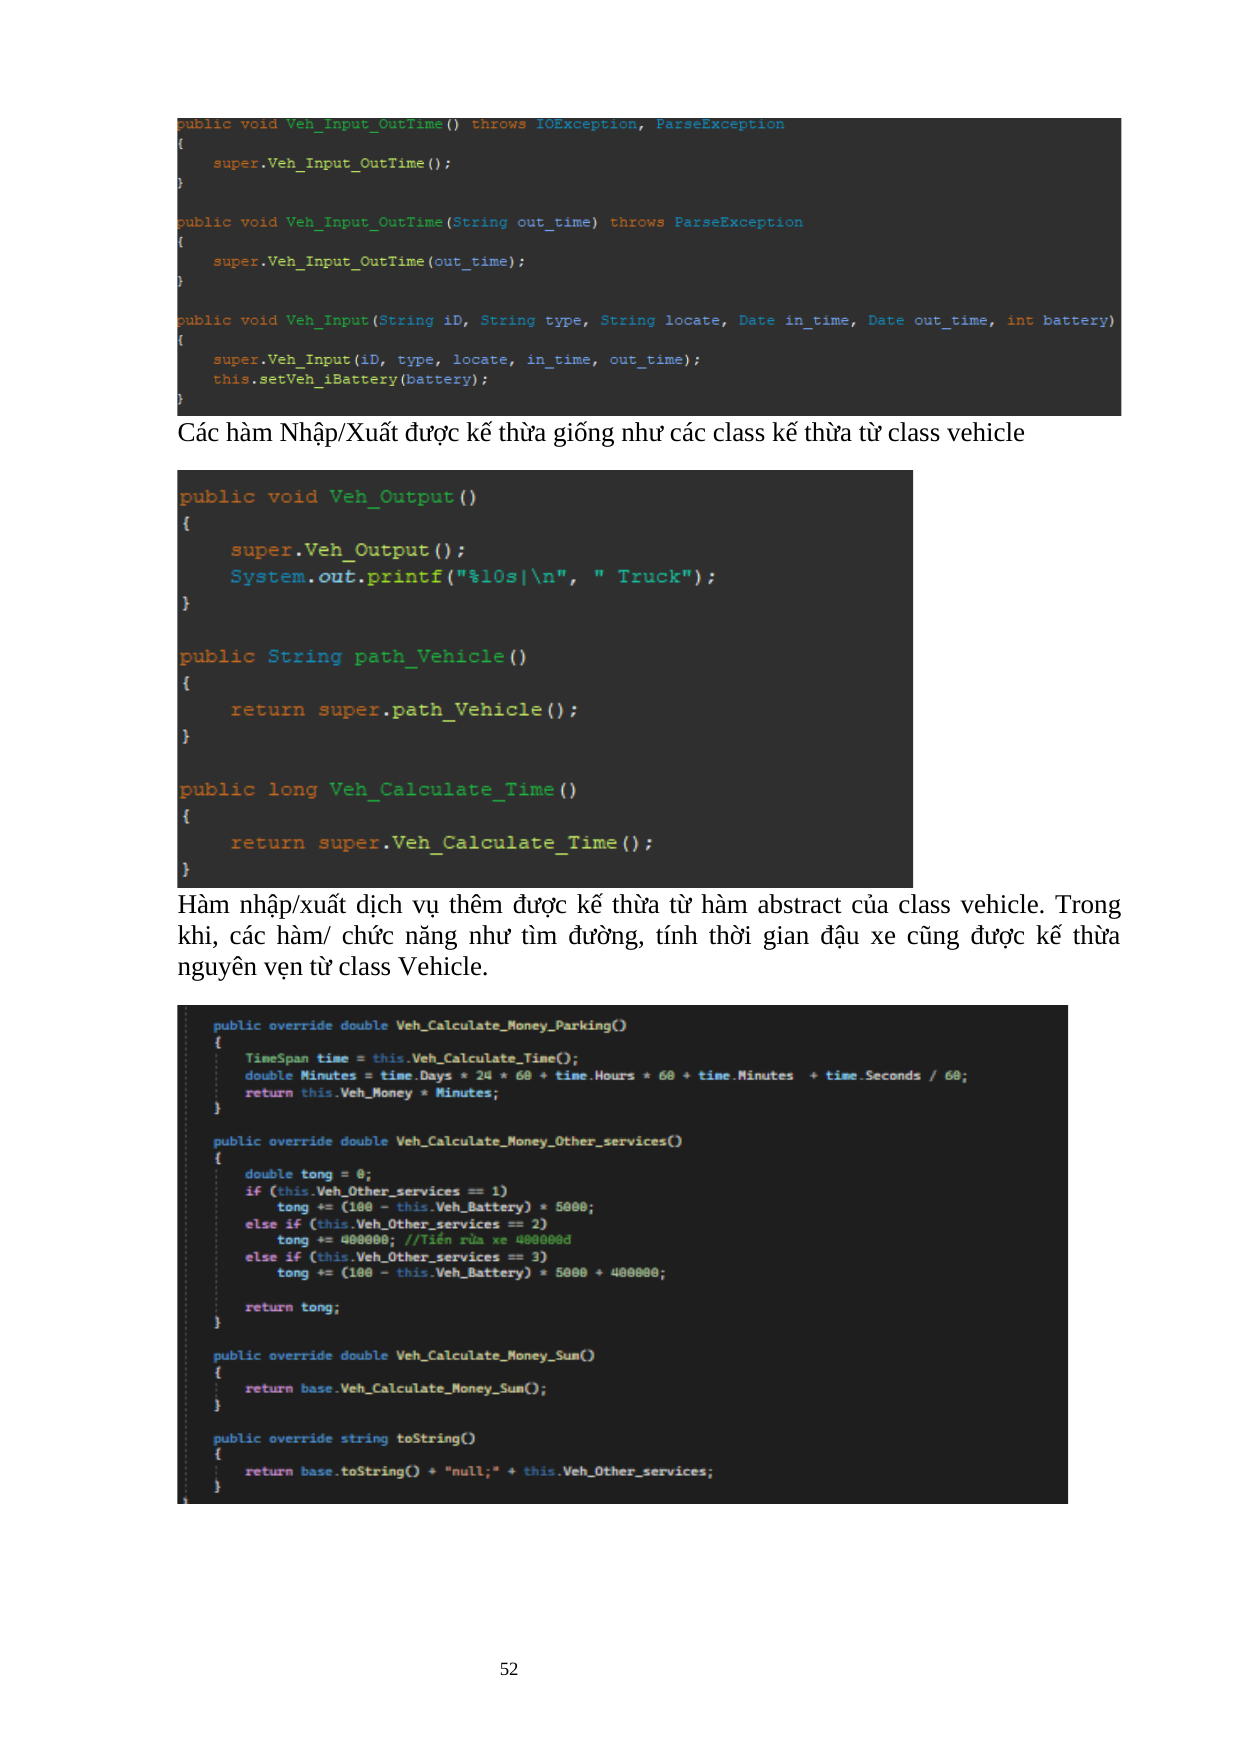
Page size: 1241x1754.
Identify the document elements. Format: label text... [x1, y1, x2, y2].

picture [177, 1005, 1069, 1504]
picture [177, 118, 1122, 416]
list Các hàm Nhập/Xuất được kế thừa giống như các class kế thừa từ class vehicle [177, 416, 1122, 447]
list Hàm nhập/xuất dịch vụ thêm được kế thừa từ hàm abstract của class vehicle. Trong khi, các hàm/ chức năng như tìm đường, tính thời gian đậu xe cũng được kế thừa nguyên vẹn từ class Vehicle. [177, 888, 1122, 981]
picture [177, 470, 914, 888]
